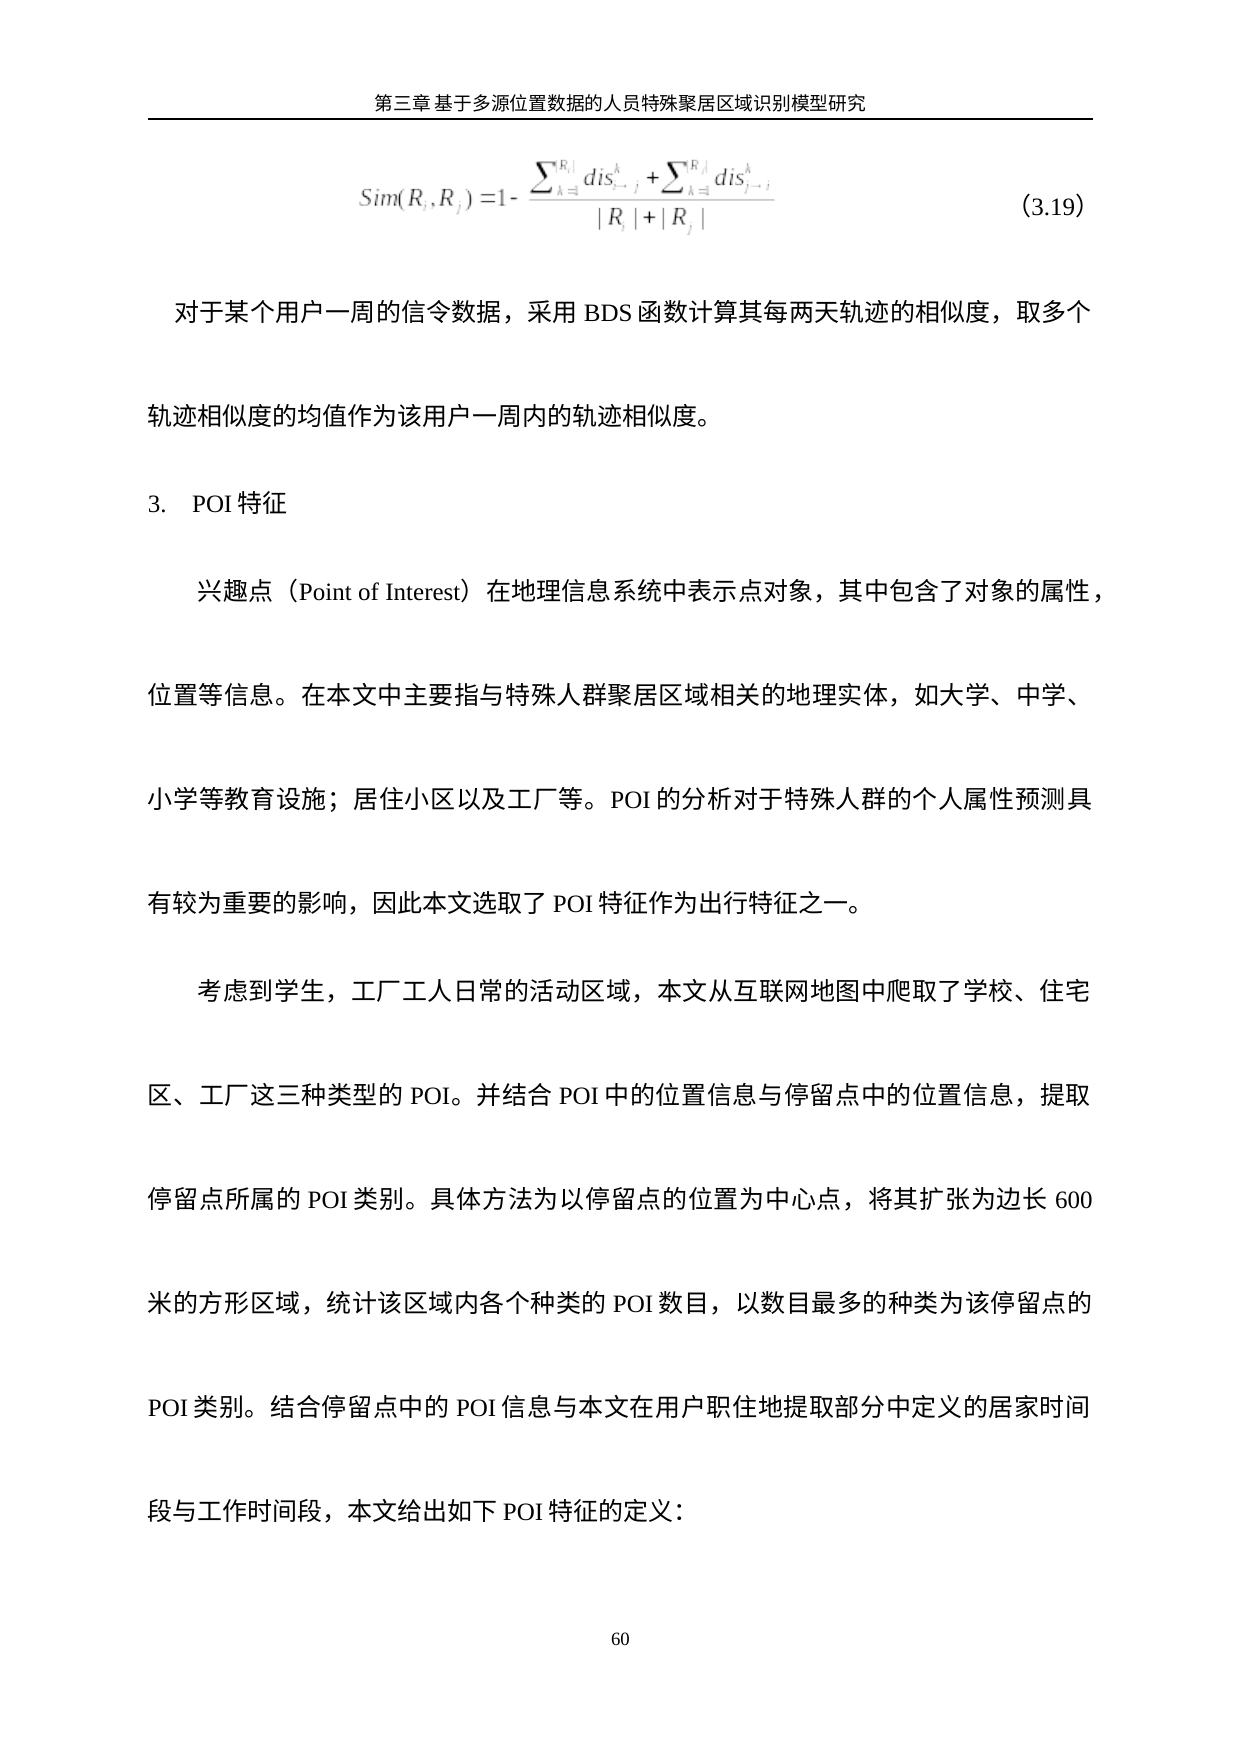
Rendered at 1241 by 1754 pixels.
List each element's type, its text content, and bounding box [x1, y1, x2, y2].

table_header （3.19） [1006, 149, 1161, 276]
list 对于某个用户一周的信令数据，采用BDS函数计算其每两天轨迹的相似度，取多个轨迹相似度的均值作为该用户一周内的轨迹相似度。 [148, 276, 1093, 449]
text 兴趣点（Point of Interest）在地理信息系统中表示点对象，其中包含了对象的属性，位置等信息。在本文中主要指与特殊人群聚居区域相关的地理实体，如大学、中学、小学等教育设施；居住小区以及工厂等。POI的分析对于特殊人群的个人属性预测具有较为重要的影响，因此本文选取了POI特征作为出行特征之一。 [148, 555, 1093, 936]
list POI特征 [148, 467, 1093, 537]
text 考虑到学生，工厂工人日常的活动区域，本文从互联网地图中爬取了学校、住宅区、工厂这三种类型的POI。并结合POI中的位置信息与停留点中的位置信息，提取停留点所属的POI类别。具体方法为以停留点的位置为中心点，将其扩张为边长600米的方形区域，统计该区域内各个种类的POI数目，以数目最多的种类为该停留点的POI类别。结合停留点中的POI信息与本文在用户职住地提取部分中定义的居家时间段与工作时间段，本文给出如下POI特征的定义： [148, 954, 1093, 1544]
table_header [80, 149, 1006, 276]
